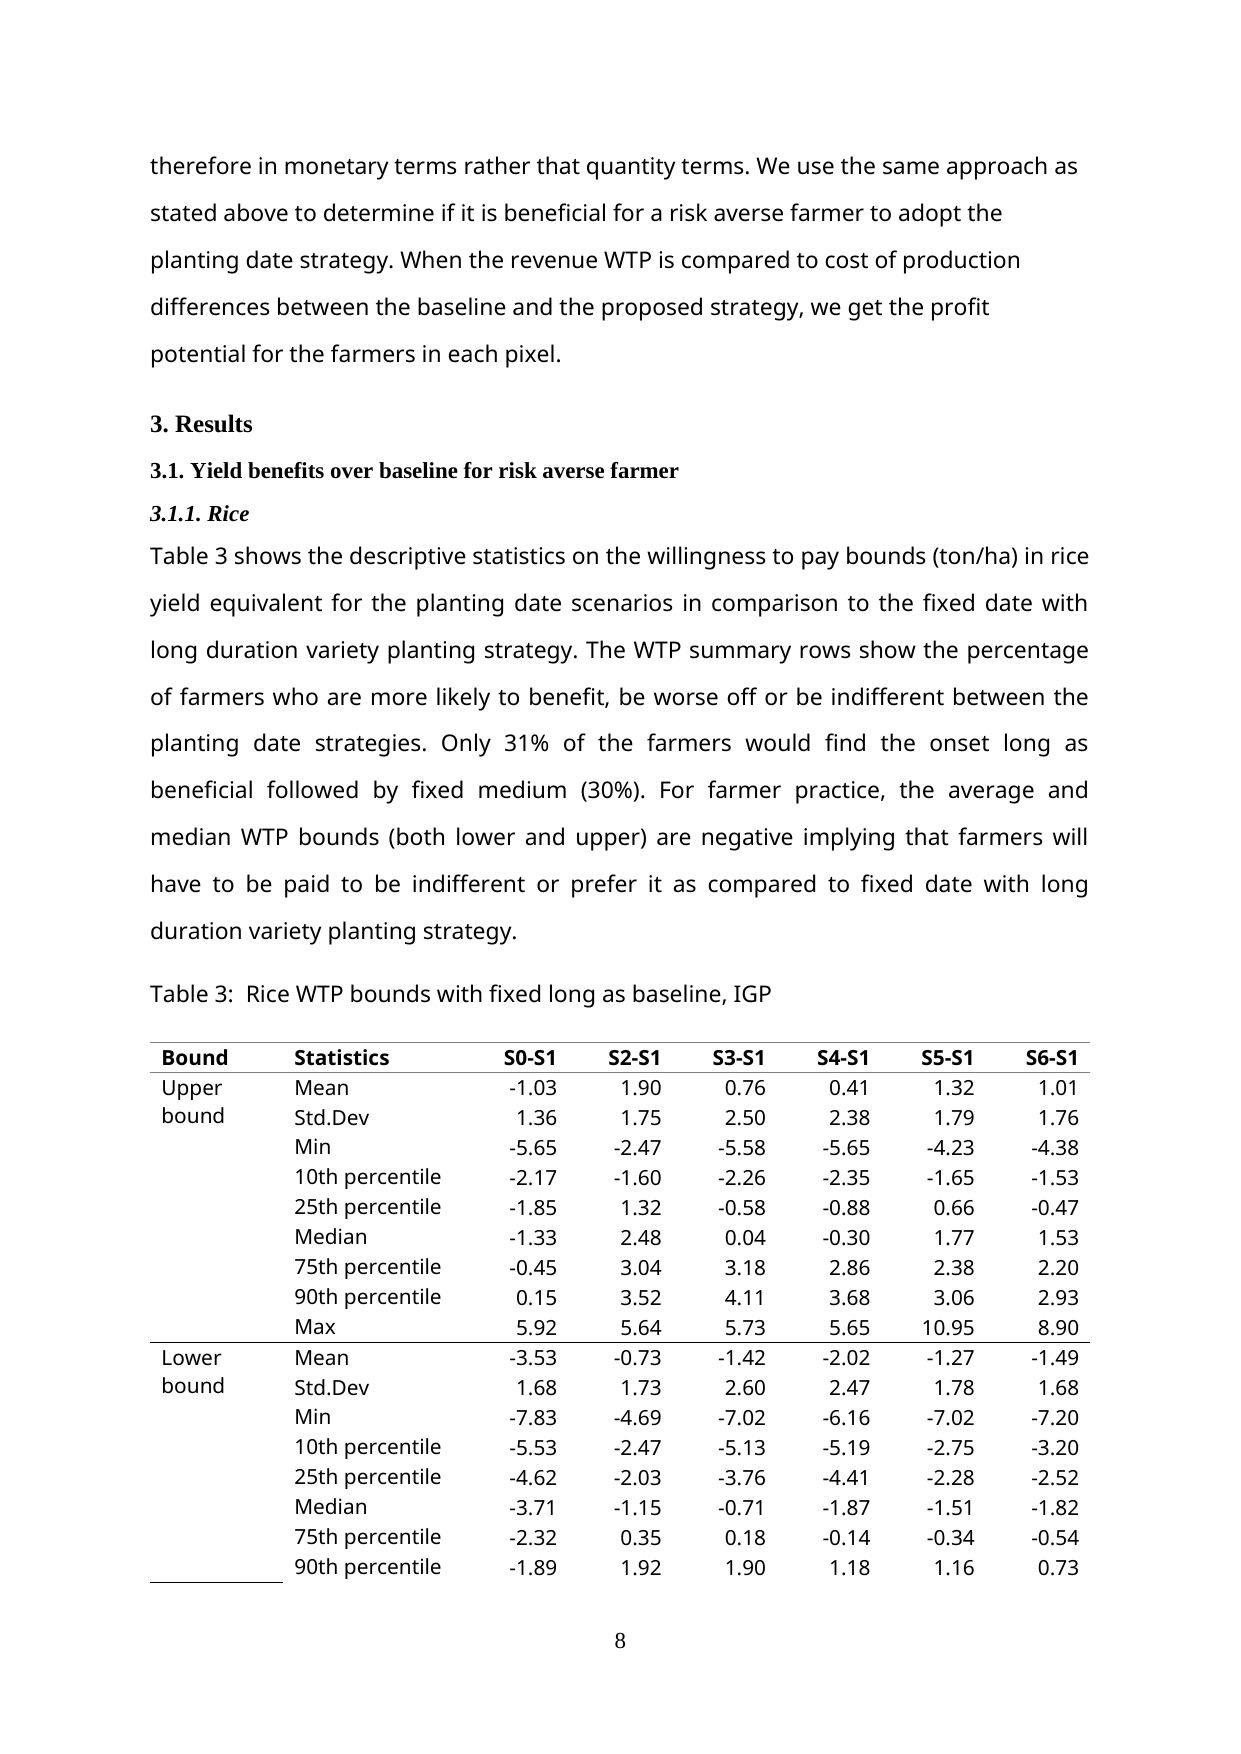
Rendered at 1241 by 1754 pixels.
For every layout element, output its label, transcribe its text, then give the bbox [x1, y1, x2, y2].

table_cell -4.38 [986, 1132, 1090, 1162]
table_cell Min [283, 1132, 464, 1162]
table_cell -5.58 [673, 1132, 777, 1162]
table_header S4-S1 [777, 1043, 881, 1072]
table_cell 1.32 [568, 1192, 673, 1222]
table_cell 0.76 [673, 1073, 777, 1102]
table_cell -3.53 [464, 1343, 568, 1372]
table_cell 2.47 [777, 1372, 881, 1402]
table_cell 90th percentile [283, 1552, 464, 1582]
table_cell -2.26 [673, 1162, 777, 1192]
table_cell -7.02 [881, 1402, 986, 1432]
table_cell Std.Dev [283, 1102, 464, 1132]
table_cell -0.47 [986, 1192, 1090, 1222]
table_cell Std.Dev [283, 1372, 464, 1402]
table_cell 2.60 [673, 1372, 777, 1402]
table_cell 2.20 [986, 1252, 1090, 1282]
table_cell -7.83 [464, 1402, 568, 1432]
table_cell 1.68 [464, 1372, 568, 1402]
table_cell -1.53 [986, 1162, 1090, 1192]
table_cell -2.35 [777, 1162, 881, 1192]
table_cell -0.45 [464, 1252, 568, 1282]
table_cell -2.52 [986, 1462, 1090, 1492]
table_cell 0.73 [986, 1552, 1090, 1582]
table_cell 10th percentile [283, 1432, 464, 1462]
table_cell -3.71 [464, 1492, 568, 1522]
table_cell Min [283, 1402, 464, 1432]
table_cell -1.42 [673, 1343, 777, 1372]
table_cell -0.54 [986, 1522, 1090, 1552]
table_cell 1.79 [881, 1102, 986, 1132]
table_cell 0.15 [464, 1282, 568, 1312]
table_cell -2.03 [568, 1462, 673, 1492]
table_cell -0.30 [777, 1222, 881, 1252]
table_cell 1.53 [986, 1222, 1090, 1252]
table_cell 2.38 [777, 1102, 881, 1132]
table_cell Upper bound [150, 1073, 283, 1342]
table_cell 1.76 [986, 1102, 1090, 1132]
table_cell 3.04 [568, 1252, 673, 1282]
table_cell -1.85 [464, 1192, 568, 1222]
table_cell -3.76 [673, 1462, 777, 1492]
table_cell 5.73 [673, 1312, 777, 1342]
table_cell -1.33 [464, 1222, 568, 1252]
table_cell -2.02 [777, 1343, 881, 1372]
table_cell 0.66 [881, 1192, 986, 1222]
text Table 3: Rice WTP bounds with fixed long as baseline, IGP [150, 978, 1090, 1009]
table_header Statistics [283, 1043, 464, 1072]
table_header S2-S1 [568, 1043, 673, 1072]
table_cell Lower bound [150, 1343, 283, 1582]
table_cell 5.65 [777, 1312, 881, 1342]
table_cell 5.92 [464, 1312, 568, 1342]
table_cell 3.52 [568, 1282, 673, 1312]
table_cell 0.18 [673, 1522, 777, 1552]
table_cell 0.41 [777, 1073, 881, 1102]
table_header S0-S1 [464, 1043, 568, 1072]
table_header S5-S1 [881, 1043, 986, 1072]
table_cell -2.47 [568, 1132, 673, 1162]
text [150, 150, 1090, 369]
table_cell Median [283, 1492, 464, 1522]
table_cell 1.75 [568, 1102, 673, 1132]
table_cell 1.18 [777, 1552, 881, 1582]
table_cell -0.88 [777, 1192, 881, 1222]
table_cell -1.15 [568, 1492, 673, 1522]
table_cell -1.51 [881, 1492, 986, 1522]
table_cell 1.90 [568, 1073, 673, 1102]
table_cell -1.49 [986, 1343, 1090, 1372]
table_cell 1.77 [881, 1222, 986, 1252]
table_cell Mean [283, 1343, 464, 1372]
subtitle 3. Results [150, 409, 1090, 438]
table_cell 8.90 [986, 1312, 1090, 1342]
table_header Bound [150, 1043, 283, 1072]
table_header S3-S1 [673, 1043, 777, 1072]
table_cell -0.14 [777, 1522, 881, 1552]
table_cell -1.03 [464, 1073, 568, 1102]
table_cell -2.75 [881, 1432, 986, 1462]
table_cell 1.36 [464, 1102, 568, 1132]
table_cell -2.32 [464, 1522, 568, 1552]
table_cell 2.50 [673, 1102, 777, 1132]
table_cell -2.28 [881, 1462, 986, 1492]
table_cell 2.38 [881, 1252, 986, 1282]
table_cell 1.01 [986, 1073, 1090, 1102]
table_cell 2.93 [986, 1282, 1090, 1312]
table_cell -5.53 [464, 1432, 568, 1462]
table_cell 0.04 [673, 1222, 777, 1252]
table_cell Max [283, 1312, 464, 1342]
table_cell 25th percentile [283, 1462, 464, 1492]
table_cell -0.73 [568, 1343, 673, 1372]
table_cell 1.68 [986, 1372, 1090, 1402]
table_cell -4.41 [777, 1462, 881, 1492]
table_cell 5.64 [568, 1312, 673, 1342]
subtitle 3.1.1. Rice [150, 500, 1090, 527]
table_cell -7.02 [673, 1402, 777, 1432]
table_cell 25th percentile [283, 1192, 464, 1222]
table_cell -1.65 [881, 1162, 986, 1192]
table_cell Mean [283, 1073, 464, 1102]
table_cell 10th percentile [283, 1162, 464, 1192]
table_cell -5.19 [777, 1432, 881, 1462]
table_cell Median [283, 1222, 464, 1252]
table_cell -5.65 [464, 1132, 568, 1162]
table_cell -1.87 [777, 1492, 881, 1522]
table_cell -4.62 [464, 1462, 568, 1492]
table_cell -4.23 [881, 1132, 986, 1162]
table_cell -4.69 [568, 1402, 673, 1432]
table_cell -7.20 [986, 1402, 1090, 1432]
table_cell 4.11 [673, 1282, 777, 1312]
table_cell 10.95 [881, 1312, 986, 1342]
table_cell 1.32 [881, 1073, 986, 1102]
table_cell 1.73 [568, 1372, 673, 1402]
table_cell 75th percentile [283, 1522, 464, 1552]
table_cell 1.90 [673, 1552, 777, 1582]
table_cell -5.65 [777, 1132, 881, 1162]
table_cell -1.27 [881, 1343, 986, 1372]
table_cell 1.92 [568, 1552, 673, 1582]
table_cell 0.35 [568, 1522, 673, 1552]
table_cell 1.16 [881, 1552, 986, 1582]
table_cell -1.89 [464, 1552, 568, 1582]
table_cell -2.17 [464, 1162, 568, 1192]
text Table 3 shows the descriptive statistics on the willingness to pay bounds (ton/ha) in rice yield equivalent for the planting date scenarios in comparison to the fixed date with long duration variety planting strategy. The WTP summary rows show the percentage of farmers who are more likely to benefit, be worse off or be indifferent between the planting date strategies. Only 31% of the farmers would find the onset long as beneficial followed by fixed medium (30%). For farmer practice, the average and median WTP bounds (both lower and upper) are negative implying that farmers will have to be paid to be indifferent or prefer it as compared to fixed date with long duration variety planting strategy. [150, 540, 1090, 946]
table_cell 3.68 [777, 1282, 881, 1312]
table_cell -1.60 [568, 1162, 673, 1192]
table_cell 2.48 [568, 1222, 673, 1252]
table_cell -3.20 [986, 1432, 1090, 1462]
table_cell -0.71 [673, 1492, 777, 1522]
table_cell -0.34 [881, 1522, 986, 1552]
table_cell -6.16 [777, 1402, 881, 1432]
table_cell -1.82 [986, 1492, 1090, 1522]
table_cell 75th percentile [283, 1252, 464, 1282]
table_cell 2.86 [777, 1252, 881, 1282]
table_cell 3.18 [673, 1252, 777, 1282]
table_cell 90th percentile [283, 1282, 464, 1312]
subtitle 3.1. Yield benefits over baseline for risk averse farmer [150, 457, 1090, 483]
table_cell -5.13 [673, 1432, 777, 1462]
table_cell -0.58 [673, 1192, 777, 1222]
table_cell 1.78 [881, 1372, 986, 1402]
table_header S6-S1 [986, 1043, 1090, 1072]
table_cell -2.47 [568, 1432, 673, 1462]
table_cell 3.06 [881, 1282, 986, 1312]
